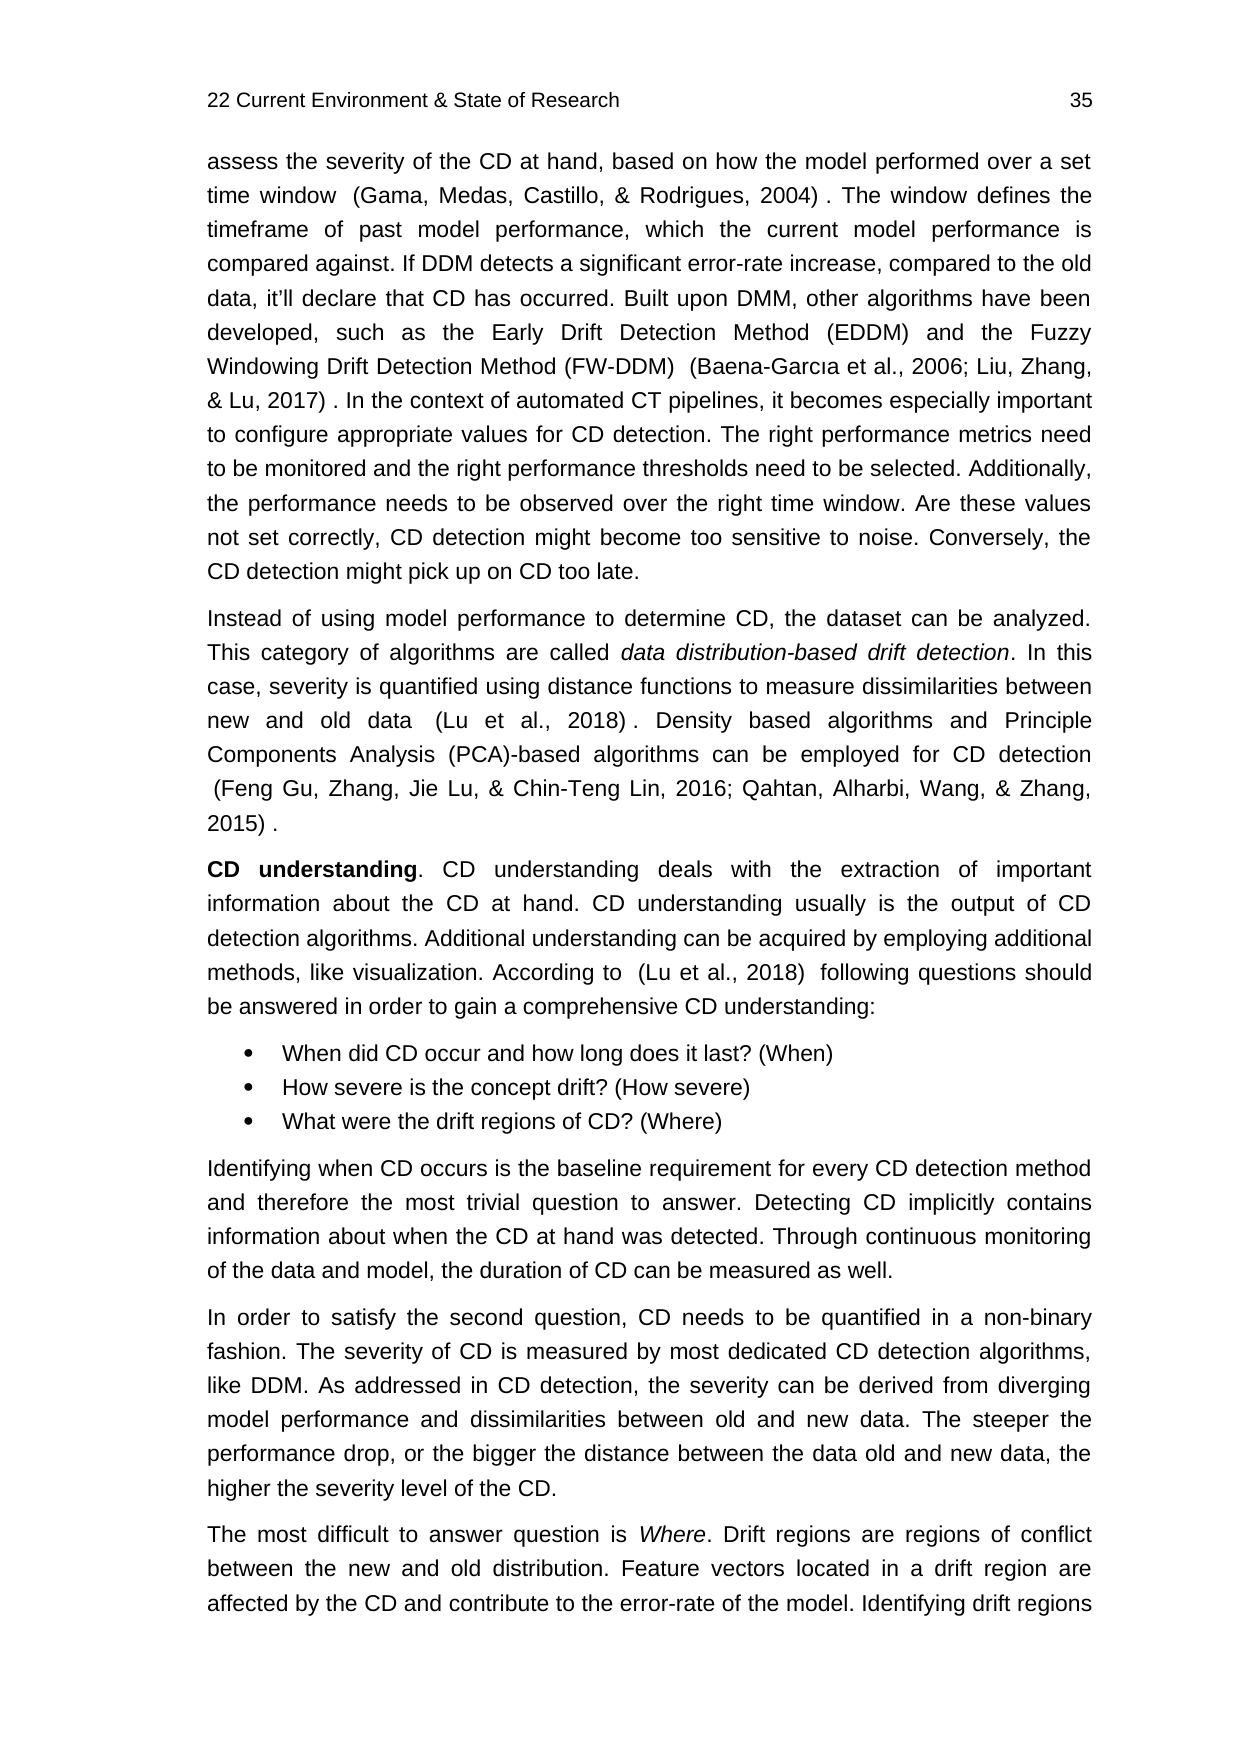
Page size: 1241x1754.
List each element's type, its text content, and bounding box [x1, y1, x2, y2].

text Instead of using model performance to determine CD, the dataset can be analyzed. This category of algorithms are called data distribution-based drift detection. In this case, severity is quantified using distance functions to measure dissimilarities between new and old data . Density based algorithms and Principle Components Analysis (PCA)-based algorithms can be employed for CD detection . [207, 604, 1092, 836]
text CD understanding. CD understanding deals with the extraction of important information about the CD at hand. CD understanding usually is the output of CD detection algorithms. Additional understanding can be acquired by employing additional methods, like visualization. According to following questions should be answered in order to gain a comprehensive CD understanding: [207, 856, 1092, 1019]
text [207, 1521, 1092, 1616]
text In order to satisfy the second question, CD needs to be quantified in a non-binary fashion. The severity of CD is measured by most dedicated CD detection algorithms, like DDM. As addressed in CD detection, the severity can be derived from diverging model performance and dissimilarities between old and new data. The steeper the performance drop, or the bigger the distance between the data old and new data, the higher the severity level of the CD. [207, 1304, 1092, 1501]
text Identifying when CD occurs is the baseline requirement for every CD detection method and therefore the most trivial question to answer. Detecting CD implicitly contains information about when the CD at hand was detected. Through continuous monitoring of the data and model, the duration of CD can be measured as well. [207, 1154, 1092, 1283]
list How severe is the concept drift? (How severe) [244, 1074, 1092, 1100]
list What were the drift regions of CD? (Where) [244, 1108, 1092, 1134]
list When did CD occur and how long does it last? (When) [244, 1039, 1092, 1066]
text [207, 148, 1092, 584]
